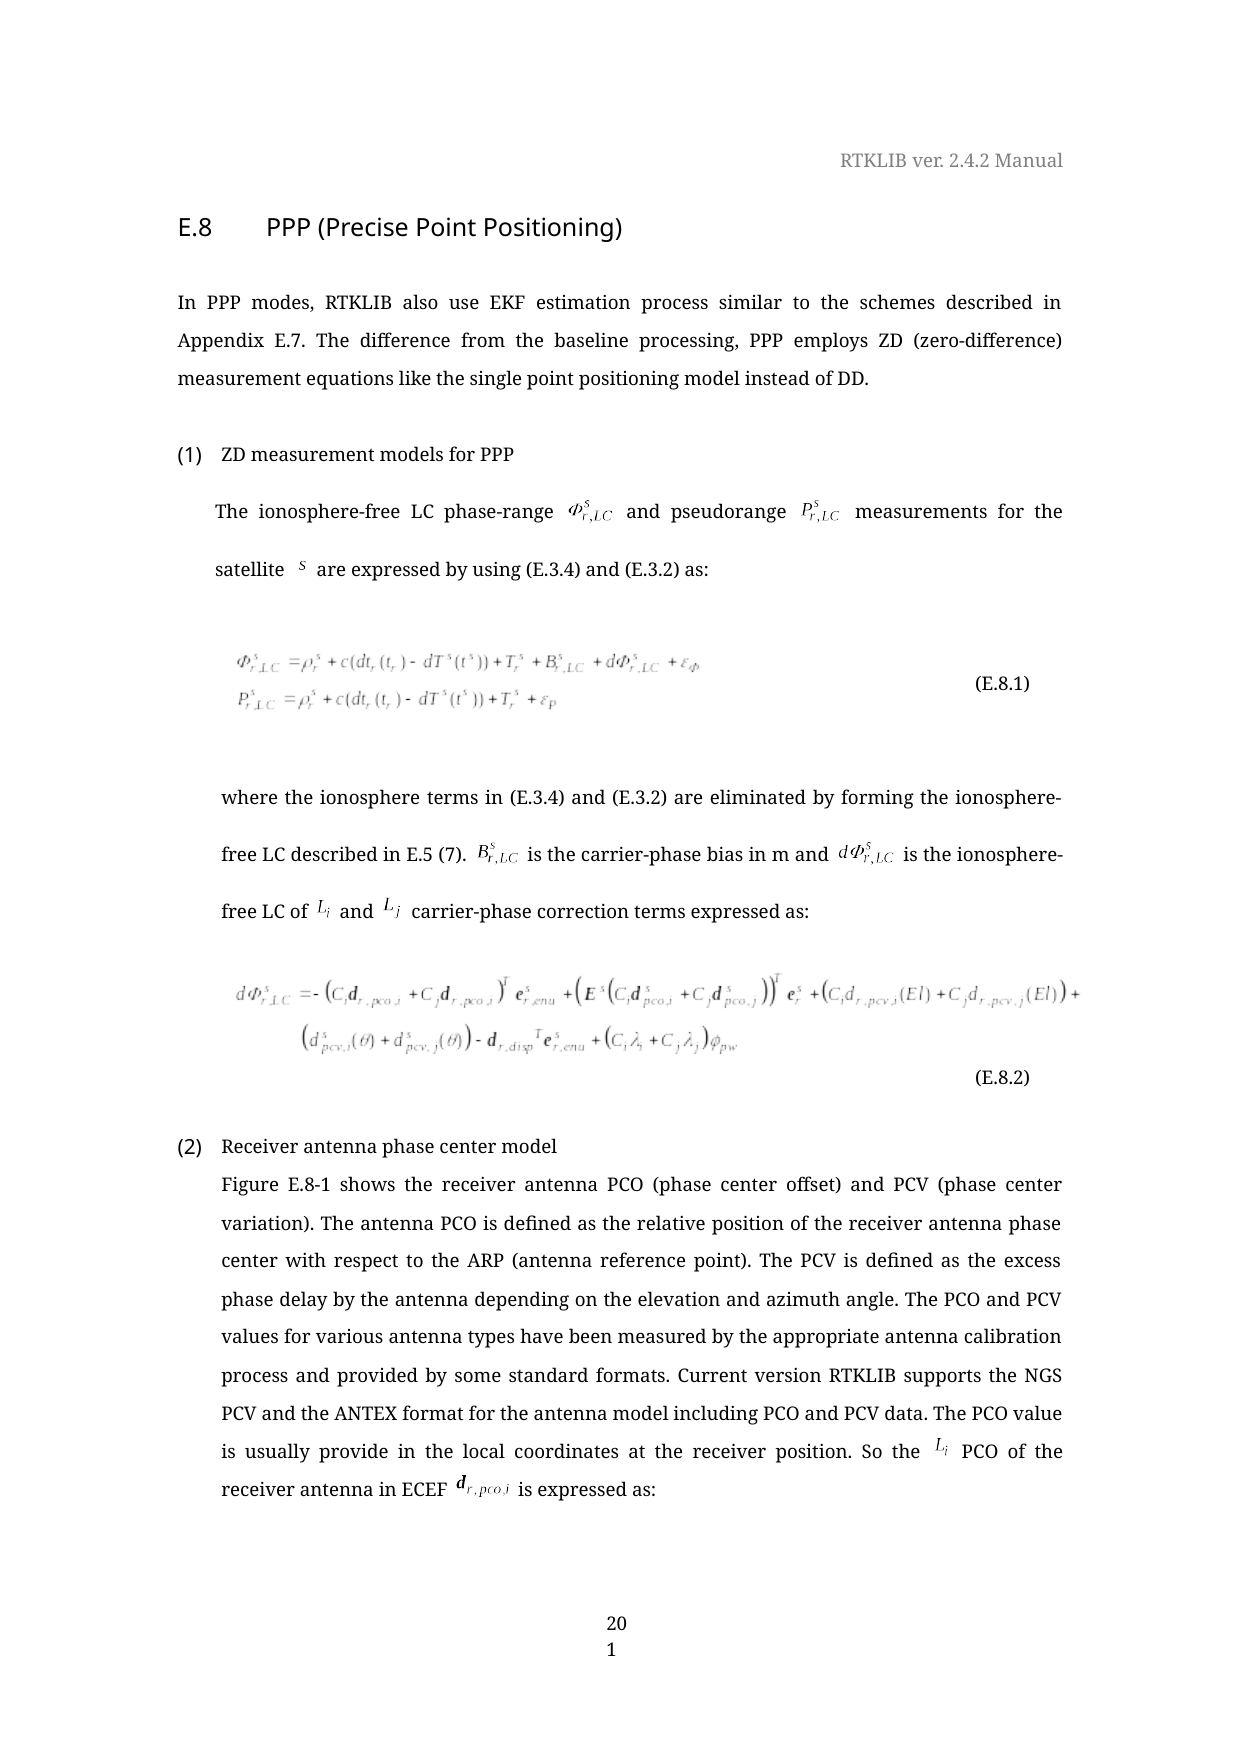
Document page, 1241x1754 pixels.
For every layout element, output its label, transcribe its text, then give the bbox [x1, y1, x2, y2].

text E.8 PPP (Precise Point Positioning) [177, 207, 1063, 245]
text (E.8.1) [233, 626, 1063, 740]
list where the ionosphere terms in (E.3.4) and (E.3.2) are eliminated by forming the ionosphere-free LC described in E.5 (7). is the carrier-phase bias in m and is the ionosphere-free LC of and carrier-phase correction terms expressed as: [221, 778, 1063, 930]
text In PPP modes, RTKLIB also use EKF estimation process similar to the schemes described in Appendix E.7. The difference from the baseline processing, PPP employs ZD (zero-difference) measurement equations like the single point positioning model instead of DD. [177, 283, 1063, 397]
text (E.8.2) [233, 1064, 1063, 1089]
list Figure E.8-1 shows the receiver antenna PCO (phase center offset) and PCV (phase center variation). The antenna PCO is defined as the relative position of the receiver antenna phase center with respect to the ARP (antenna reference point). The PCV is defined as the excess phase delay by the antenna depending on the elevation and azimuth angle. The PCO and PCV values for various antenna types have been measured by the appropriate antenna calibration process and provided by some standard formats. Current version RTKLIB supports the NGS PCV and the ANTEX format for the antenna model including PCO and PCV data. The PCO value is usually provide in the local coordinates at the receiver position. So the PCO of the receiver antenna in ECEF is expressed as: [221, 1166, 1063, 1508]
text The ionosphere-free LC phase-range and pseudorange measurements for the satellite are expressed by using (E.3.4) and (E.3.2) as: [215, 473, 1063, 588]
list Receiver antenna phase center model [177, 1127, 1063, 1166]
list ZD measurement models for PPP [177, 436, 1063, 473]
